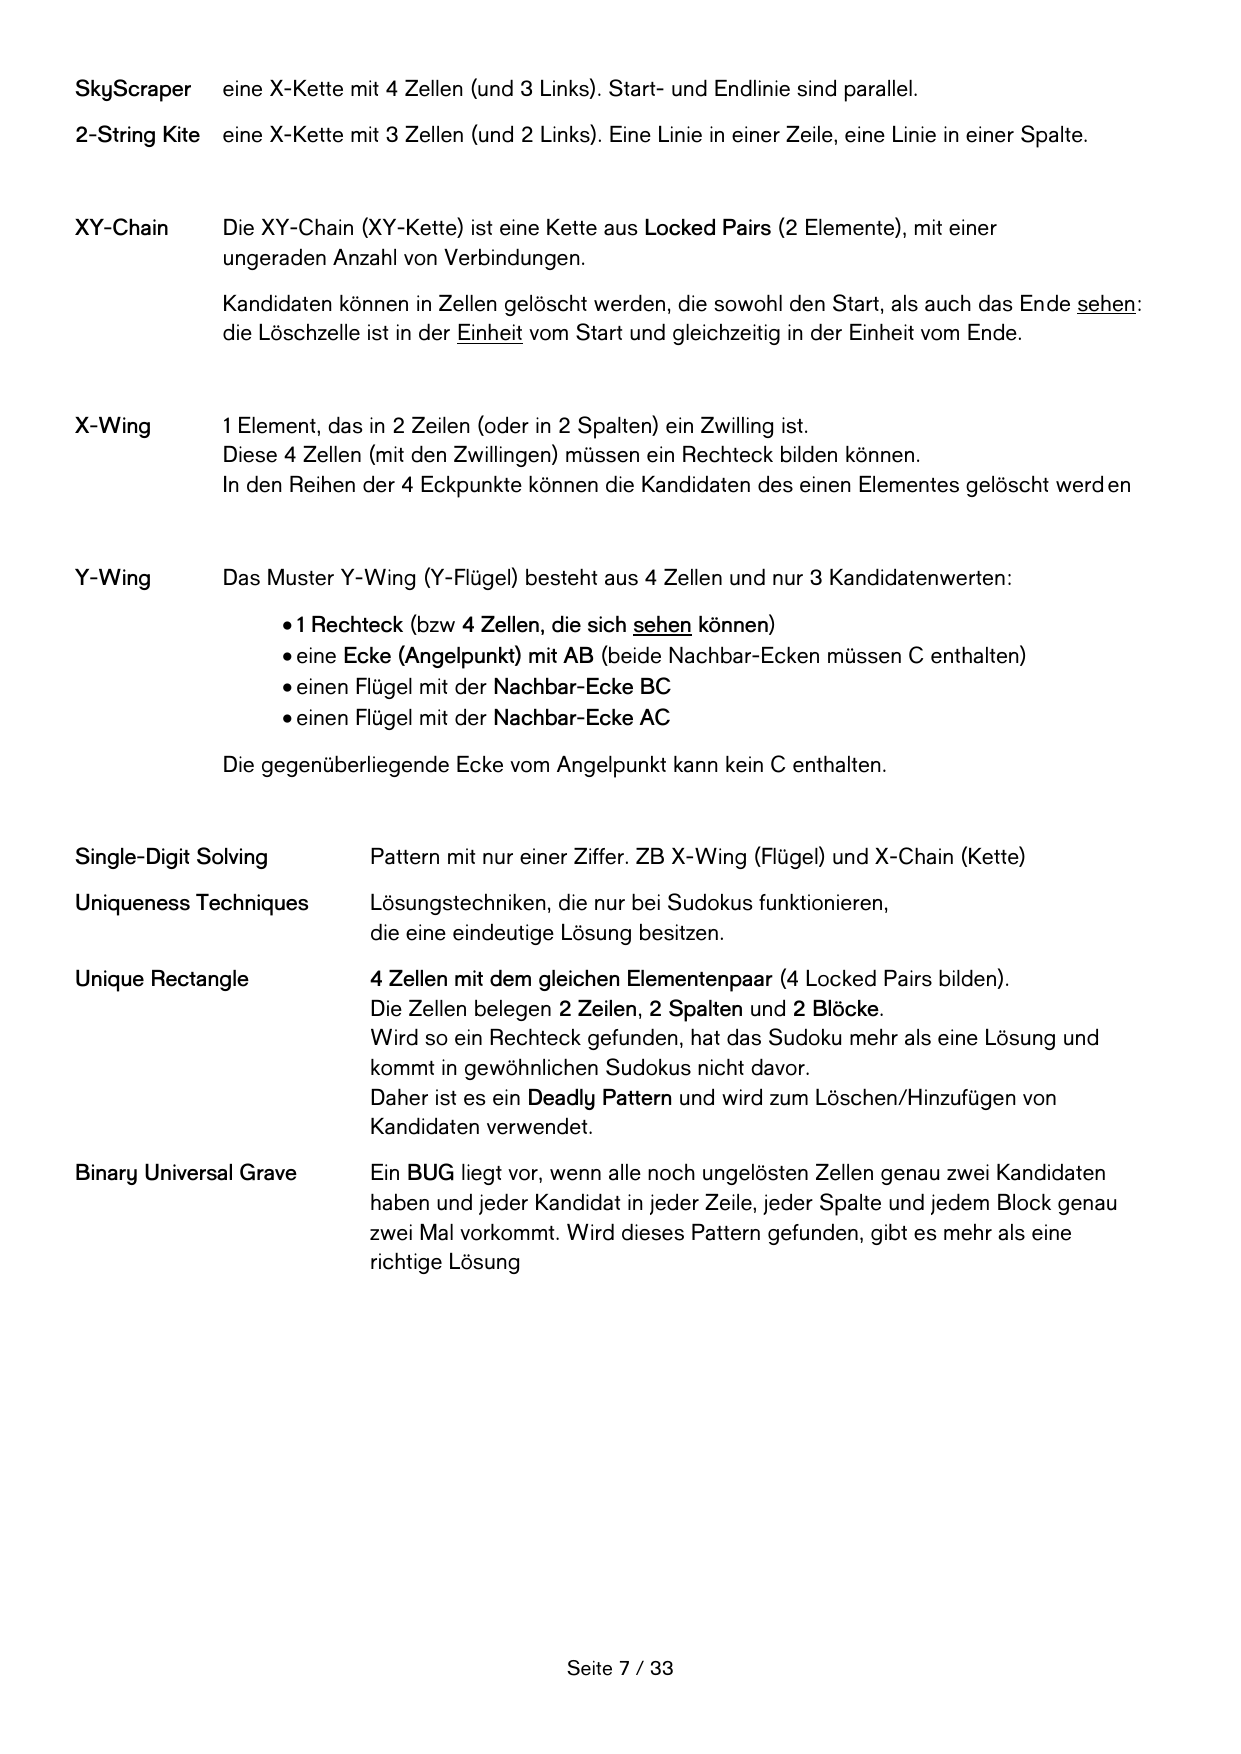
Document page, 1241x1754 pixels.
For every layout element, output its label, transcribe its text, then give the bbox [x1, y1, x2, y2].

list einen Flügel mit der Nachbar-Ecke AC [150, 703, 1165, 731]
list eine Ecke (Angelpunkt) mit AB (beide Nachbar-Ecken müssen C enthalten) [150, 641, 1165, 669]
text Unique Rectangle 4 Zellen mit dem gleichen Elementenpaar (4 Locked Pairs bilden). Die Zellen belegen 2 Zeilen, 2 Spalten und 2 Blöcke. Wird so ein Rechteck gefunden, hat das Sudoku mehr als eine Lösung und kommt in gewöhnlichen Sudokus nicht davor. Daher ist es ein Deadly Pattern und wird zum Löschen/Hinzufügen von Kandidaten verwendet. [75, 965, 1165, 1140]
list einen Flügel mit der Nachbar-Ecke BC [150, 672, 1165, 700]
list 1 Rechteck (bzw 4 Zellen, die sich sehen können) [150, 609, 1165, 638]
text Binary Universal Grave Ein BUG liegt vor, wenn alle noch ungelösten Zellen genau zwei Kandidaten haben und jeder Kandidat in jeder Zeile, jeder Spalte und jedem Block genau zwei Mal vorkommt. Wird dieses Pattern gefunden, gibt es mehr als eine richtige Lösung [75, 1159, 1165, 1275]
text Uniqueness Techniques Lösungstechniken, die nur bei Sudokus funktionieren, die eine eindeutige Lösung besitzen. [75, 889, 1165, 946]
text Die gegenüberliegende Ecke vom Angelpunkt kann kein C enthalten. [75, 750, 1165, 778]
text Single-Digit Solving Pattern mit nur einer Ziffer. ZB X-Wing (Flügel) und X-Chain (Kette) [75, 843, 1165, 870]
text Y-Wing Das Muster Y-Wing (Y-Flügel) besteht aus 4 Zellen und nur 3 Kandidatenwerten: [75, 563, 1165, 591]
text X-Wing 1 Element, das in 2 Zeilen (oder in 2 Spalten) ein Zwilling ist. Diese 4 Zellen (mit den Zwillingen) müssen ein Rechteck bilden können. In den Reihen der 4 Eckpunkte können die Kandidaten des einen Elementes gelöscht werd en [75, 412, 1165, 498]
text 2-String Kite eine X-Kette mit 3 Zellen (und 2 Links). Eine Linie in einer Zeile, eine Linie in einer Spalte. [75, 121, 1165, 149]
text SkyScraper eine X-Kette mit 4 Zellen (und 3 Links). Start- und Endlinie sind parallel. [75, 75, 1165, 102]
text XY-Chain Die XY-Chain (XY-Kette) ist eine Kette aus Locked Pairs (2 Elemente), mit einer ungeraden Anzahl von Verbindungen. [75, 214, 1165, 271]
text Kandidaten können in Zellen gelöscht werden, die sowohl den Start, als auch das Ende sehen: die Löschzelle ist in der Einheit vom Start und gleichzeitig in der Einheit vom Ende. [75, 289, 1165, 347]
